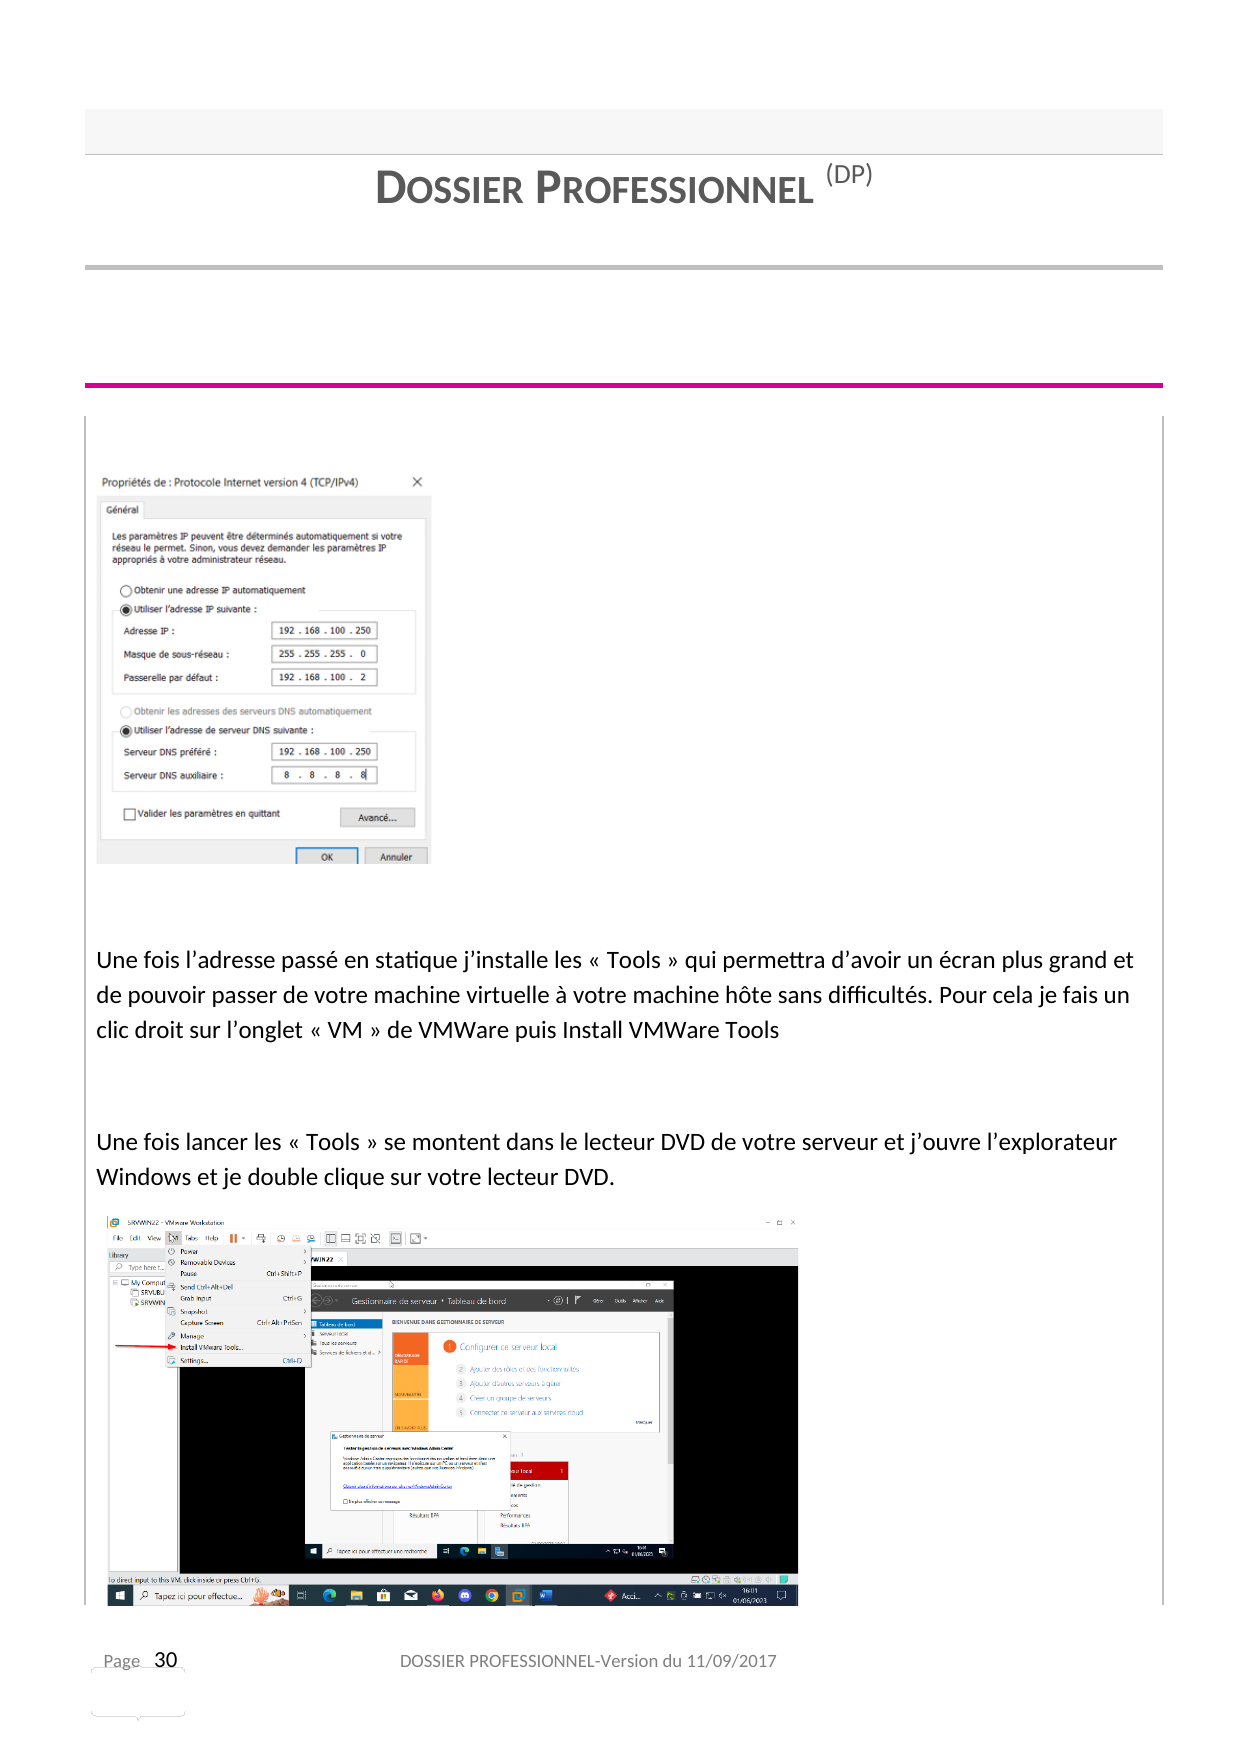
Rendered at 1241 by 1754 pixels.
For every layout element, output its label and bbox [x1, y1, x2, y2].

picture [107, 1216, 799, 1606]
table_cell [86, 416, 1162, 1605]
picture [96, 471, 432, 864]
